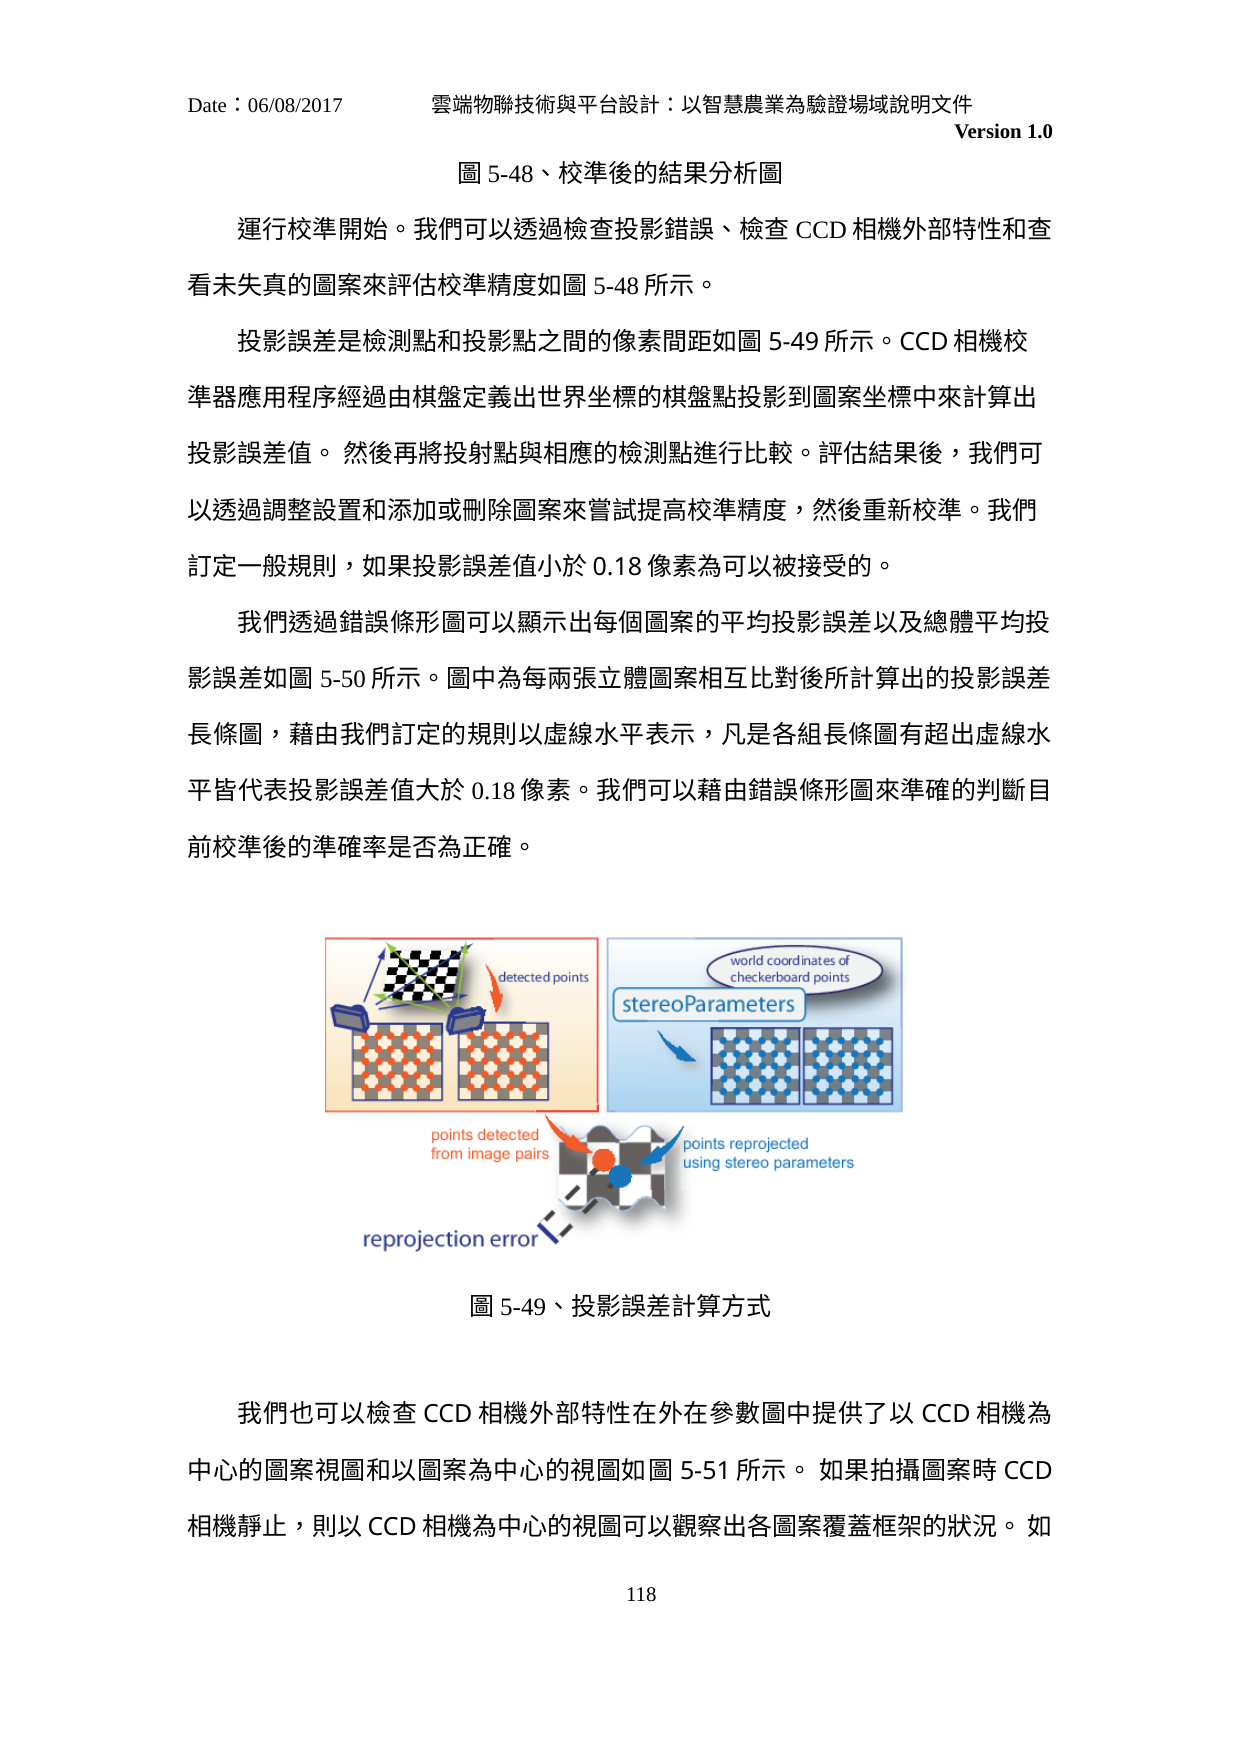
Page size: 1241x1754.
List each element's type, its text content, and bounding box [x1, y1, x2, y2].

picture [325, 933, 916, 1252]
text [187, 1393, 1053, 1543]
